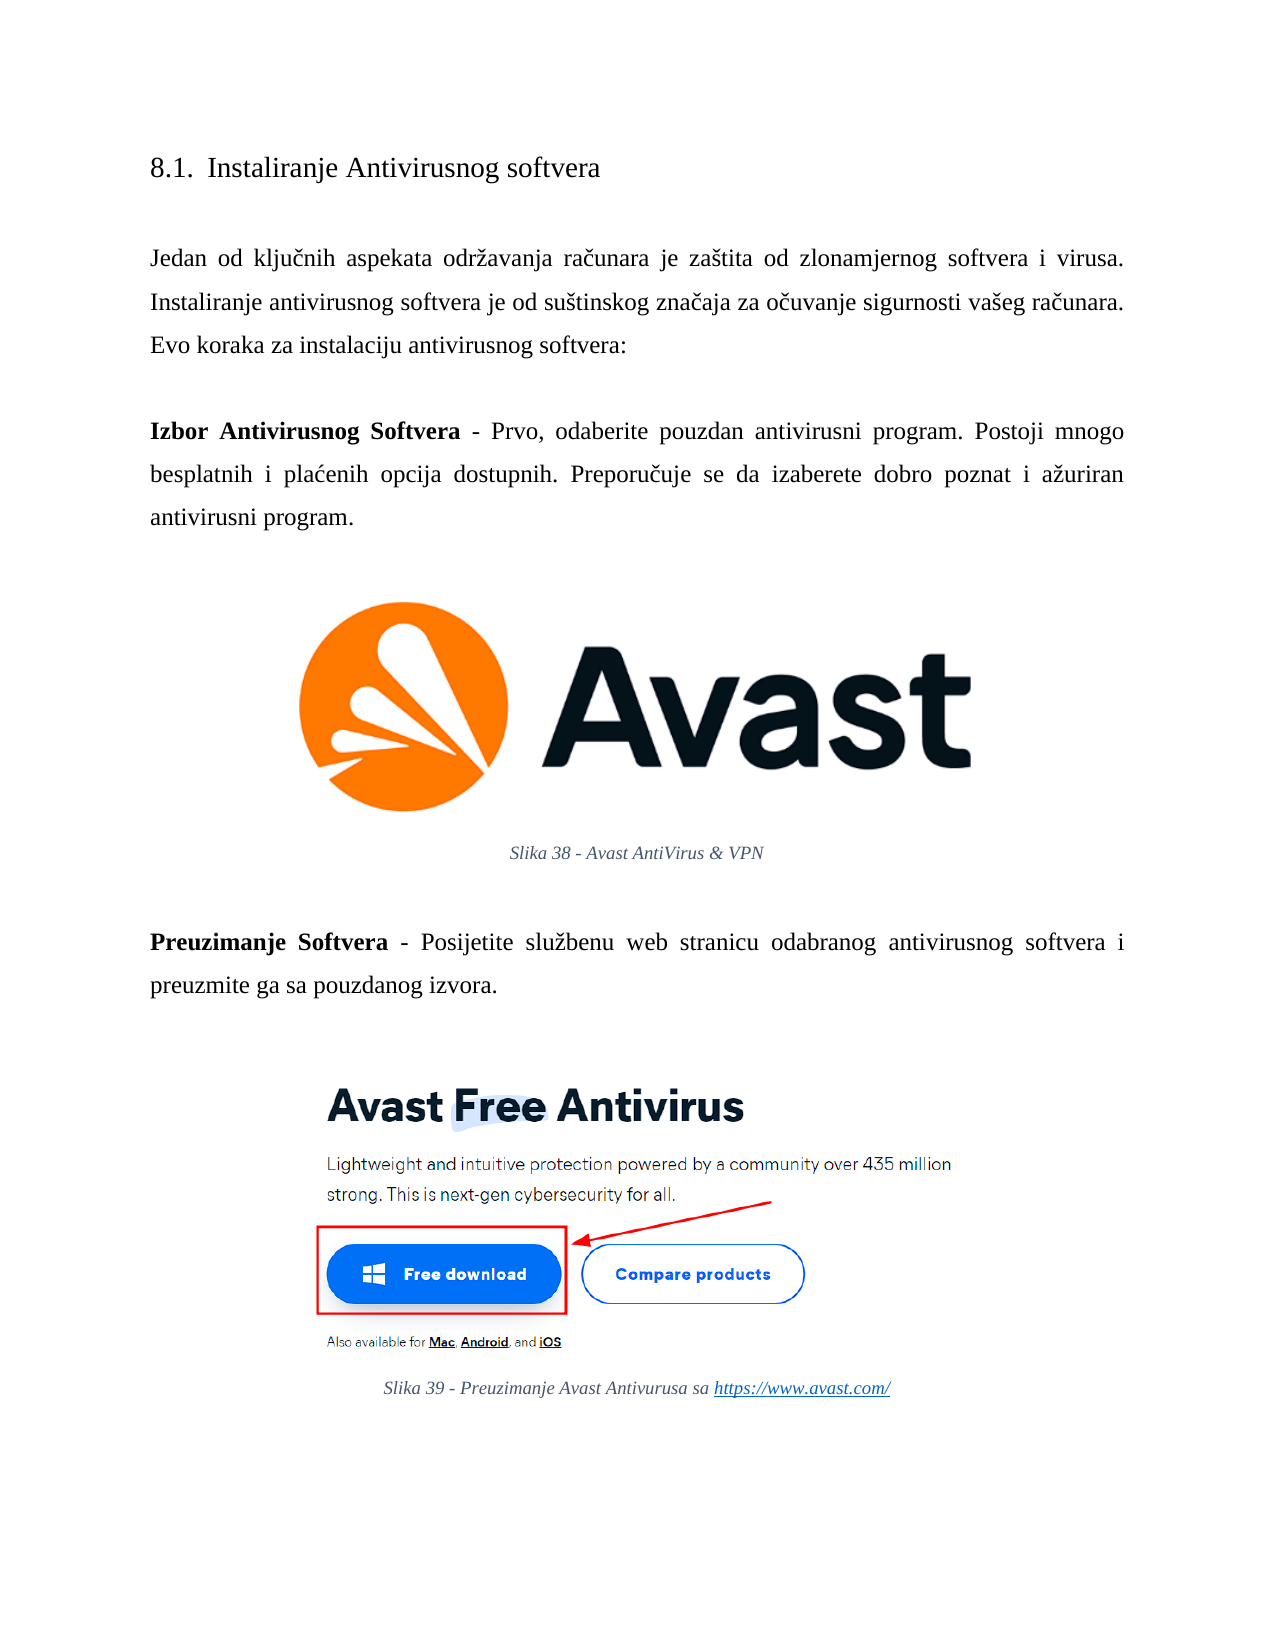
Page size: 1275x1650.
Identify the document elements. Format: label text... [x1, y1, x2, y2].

picture [297, 1056, 978, 1363]
text Slika 39 - Preuzimanje Avast Antivurusa sa https://www.avast.com/ [150, 1377, 1125, 1398]
text Jedan od ključnih aspekata održavanja računara je zaštita od zlonamjernog softvera i virusa. Instaliranje antivirusnog softvera je od suštinskog značaja za očuvanje sigurnosti vašeg računara. Evo koraka za instalaciju antivirusnog softvera: [150, 243, 1125, 358]
text Izbor Antivirusnog Softvera - Prvo, odaberite pouzdan antivirusni program. Postoji mnogo besplatnih i plaćenih opcija dostupnih. Preporučuje se da izaberete dobro poznat i ažuriran antivirusni program. [150, 416, 1125, 531]
picture [272, 588, 1003, 828]
text Preuzimanje Softvera - Posijetite službenu web stranicu odabranog antivirusnog softvera i preuzmite ga sa pouzdanog izvora. [150, 927, 1125, 999]
text Slika 38 - Avast AntiVirus & VPN [150, 842, 1125, 863]
subtitle Instaliranje Antivirusnog softvera [150, 150, 1125, 183]
